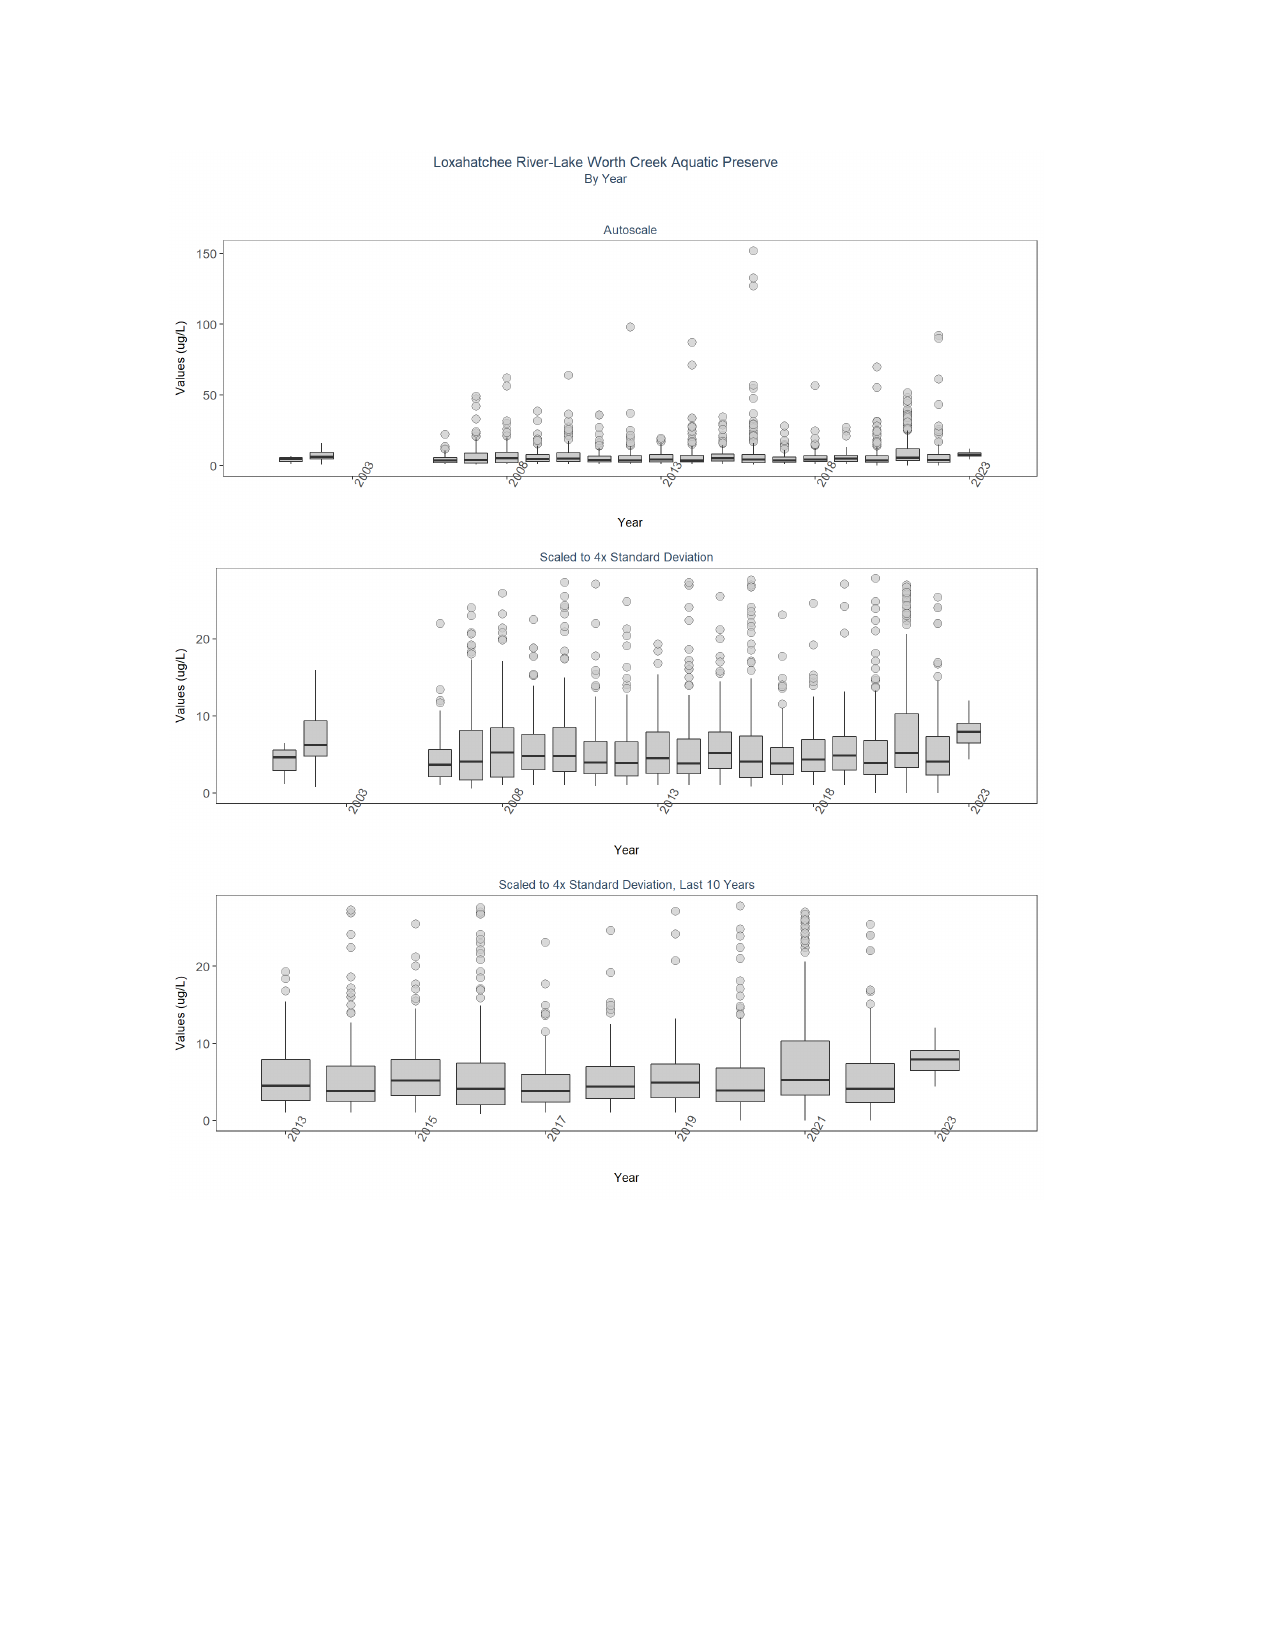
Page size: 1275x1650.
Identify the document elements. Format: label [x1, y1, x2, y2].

picture [168, 150, 1044, 1200]
